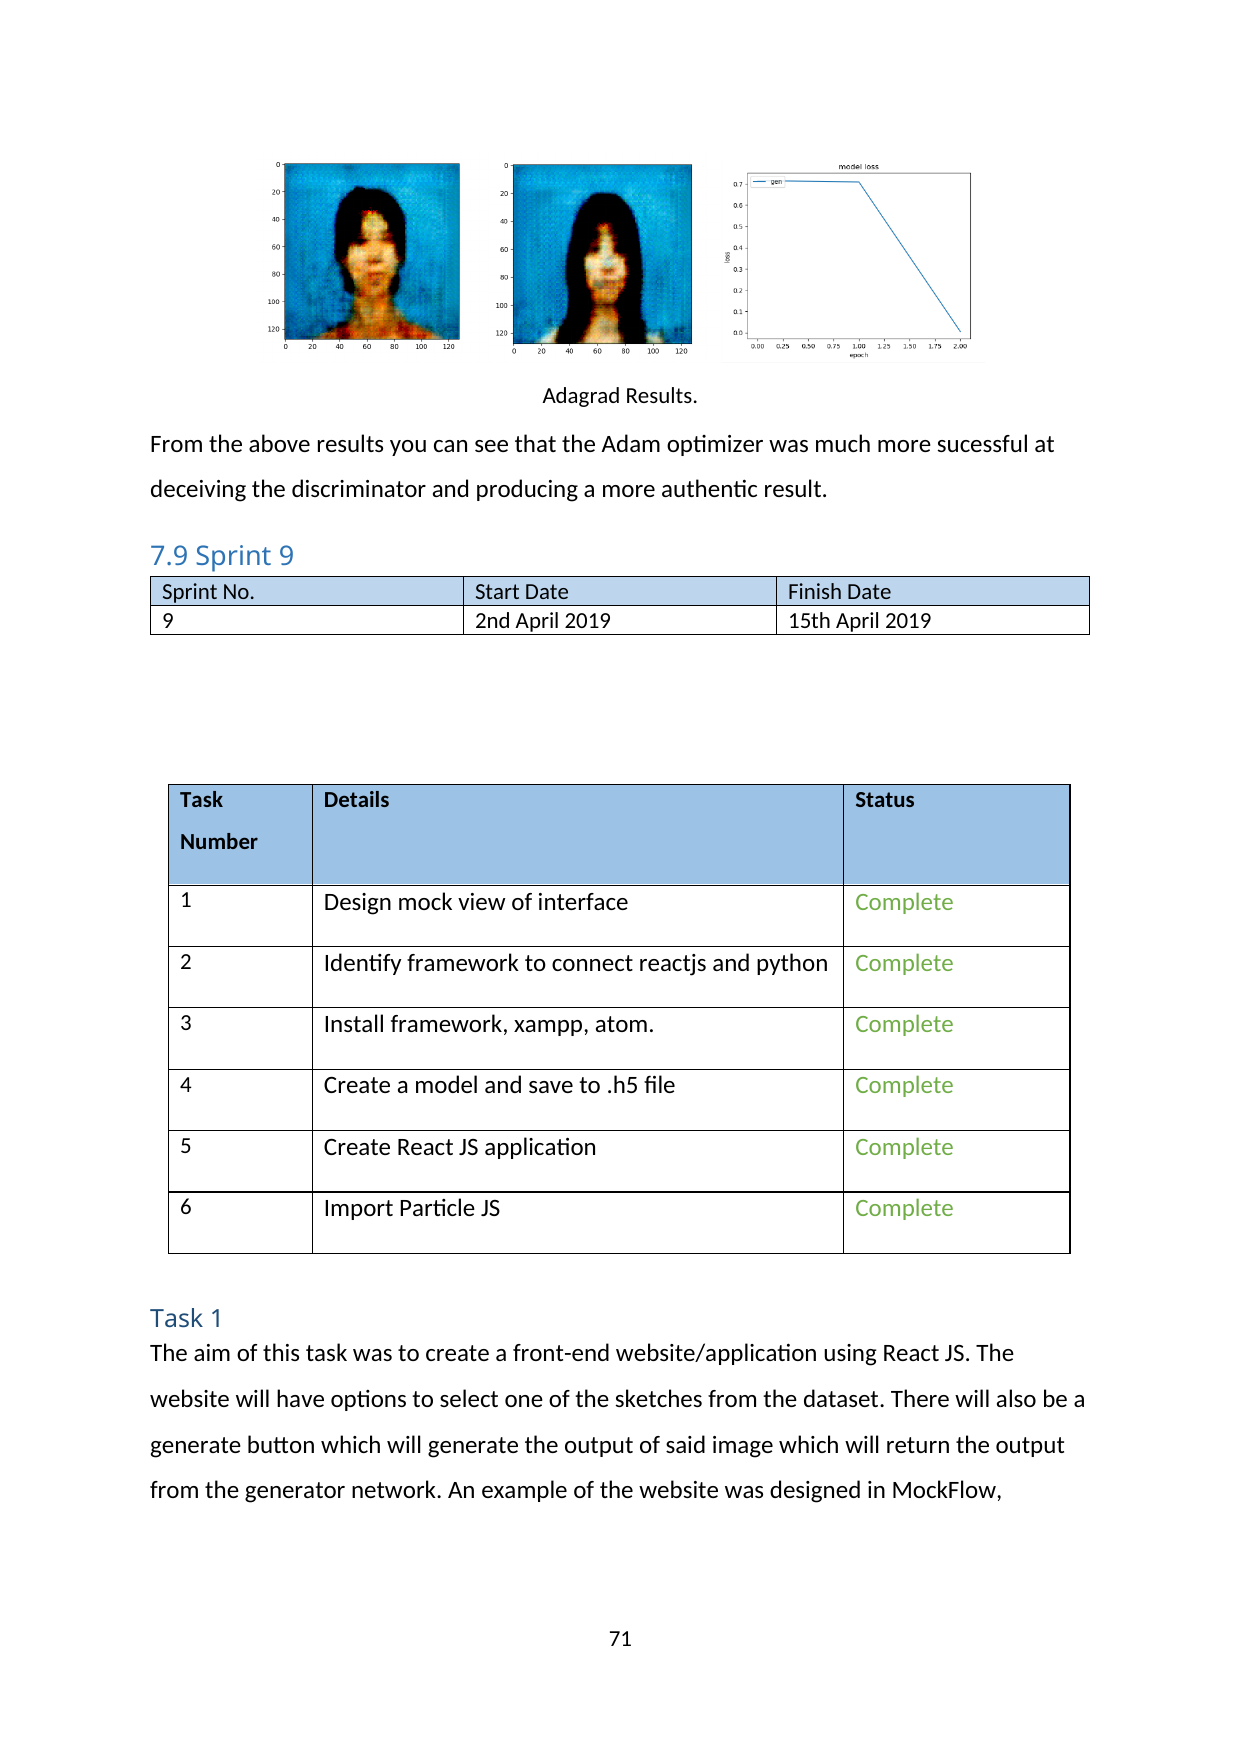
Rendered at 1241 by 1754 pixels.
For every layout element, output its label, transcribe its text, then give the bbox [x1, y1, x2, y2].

table_cell Create React JS application [313, 1131, 843, 1191]
table_cell 5 [169, 1131, 312, 1191]
table_cell Identify framework to connect reactjs and python [313, 947, 843, 1007]
table_header Finish Date [777, 577, 1089, 605]
table_cell Complete [844, 1008, 1069, 1069]
table_header Details [313, 785, 843, 884]
table_cell 4 [169, 1070, 312, 1130]
subtitle Task 1 [150, 1301, 1090, 1335]
table_header Status [844, 785, 1069, 884]
table_cell 1 [169, 886, 312, 946]
table_cell Install framework, xampp, atom. [313, 1008, 843, 1069]
subtitle 7.9 Sprint 9 [150, 536, 1090, 573]
table_header Sprint No. [151, 577, 463, 605]
text The aim of this task was to create a front-end website/application using React JS. The website will have options to select one of the sketches from the dataset. There will also be a generate button which will generate the output of said image which will return the output from the generator network. An example of the website was designed in MockFlow, [150, 1337, 1090, 1505]
table_cell 3 [169, 1008, 312, 1069]
table_cell Complete [844, 1070, 1069, 1130]
table_header Start Date [464, 577, 776, 605]
table_cell Complete [844, 1193, 1069, 1253]
table_cell Design mock view of interface [313, 886, 843, 946]
table_cell Complete [844, 947, 1069, 1007]
table_cell 2 [169, 947, 312, 1007]
table_cell 9 [151, 606, 463, 634]
table_cell Complete [844, 1131, 1069, 1191]
picture [255, 150, 985, 363]
table_header Task Number [169, 785, 312, 884]
table_cell Complete [844, 886, 1069, 946]
table_cell Create a model and save to .h5 file [313, 1070, 843, 1130]
table_cell 15th April 2019 [777, 606, 1089, 634]
table_cell 6 [169, 1193, 312, 1253]
text Adagrad Results. [150, 381, 1090, 409]
text From the above results you can see that the Adam optimizer was much more sucessful at deceiving the discriminator and producing a more authentic result. [150, 428, 1090, 504]
table_cell 2nd April 2019 [464, 606, 776, 634]
table_cell Import Particle JS [313, 1193, 843, 1253]
